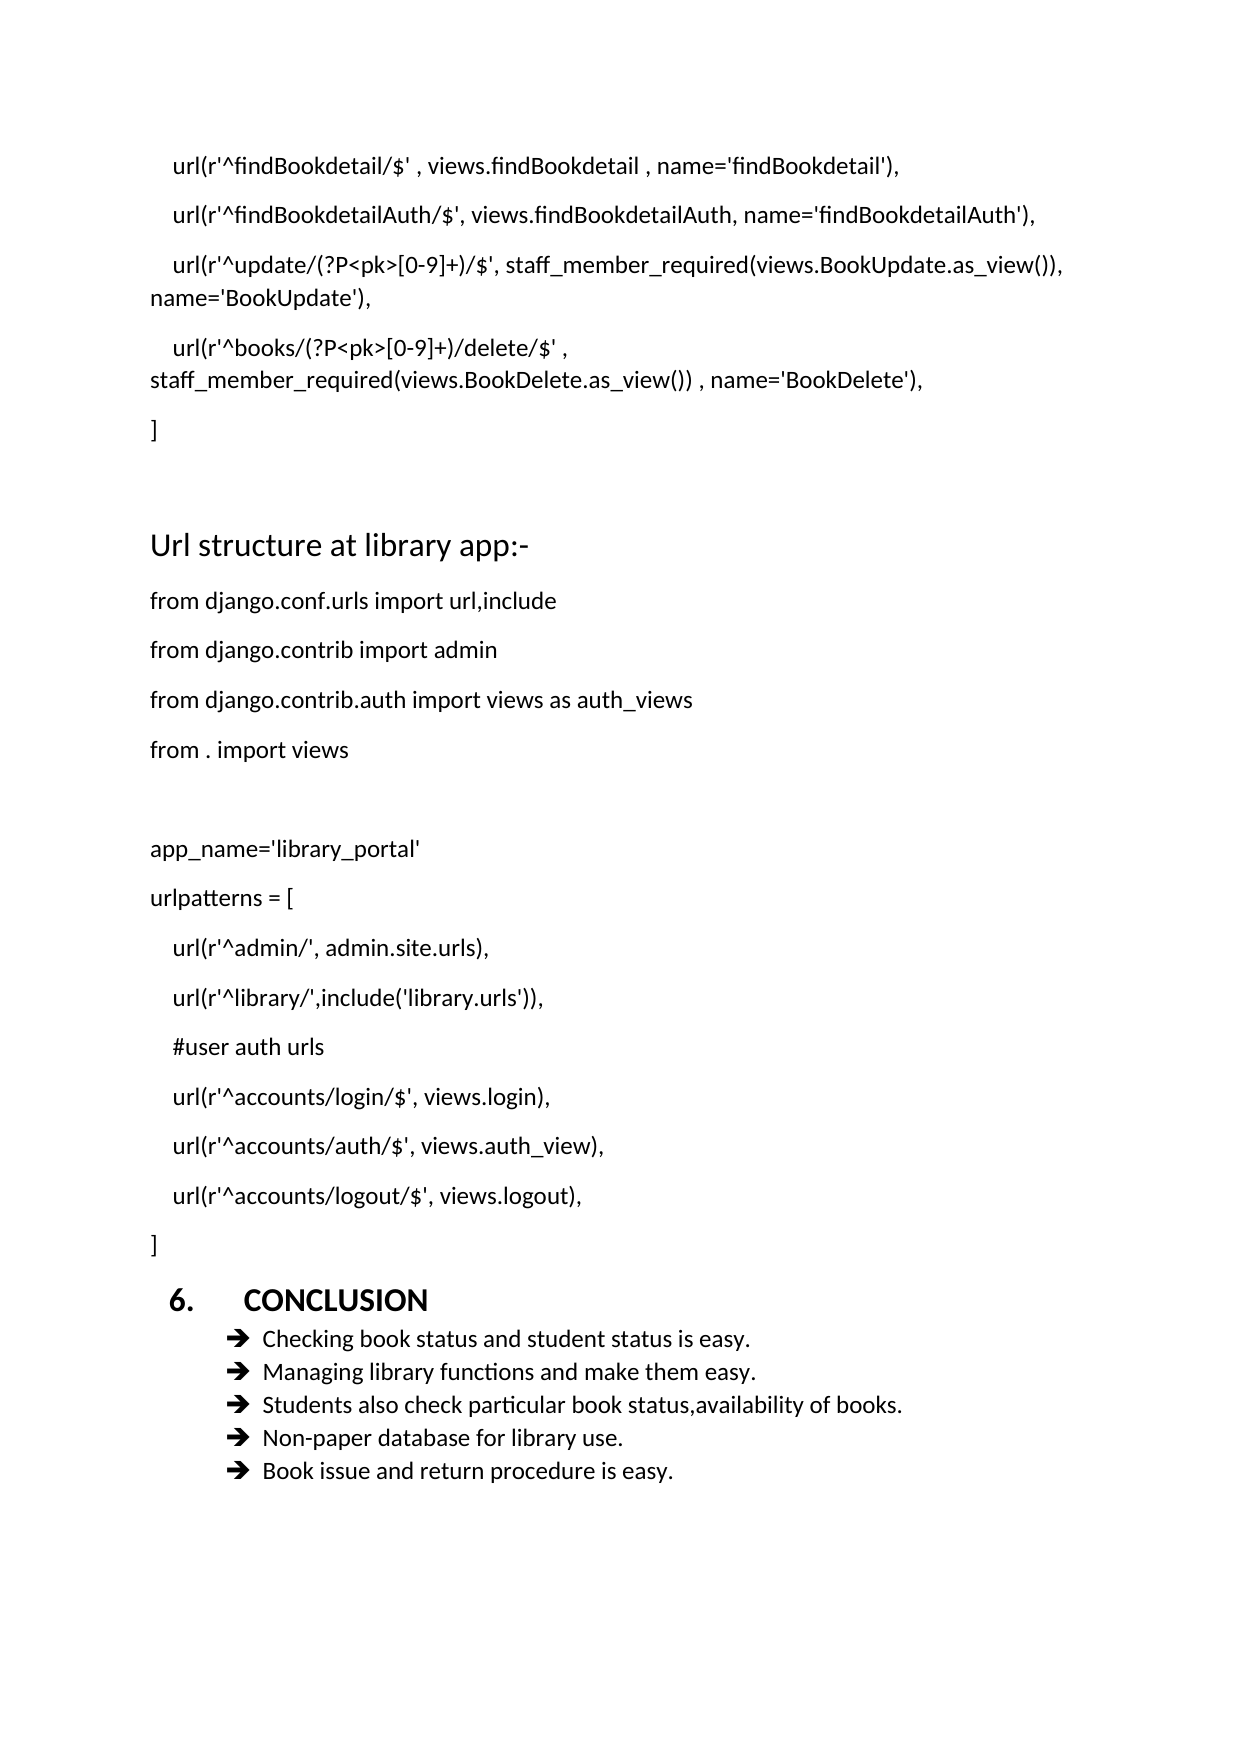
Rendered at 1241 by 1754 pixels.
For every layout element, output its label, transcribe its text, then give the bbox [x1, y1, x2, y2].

text from django.contrib import admin [150, 634, 1090, 665]
text url(r'^admin/', admin.site.urls), [150, 932, 1090, 963]
list Managing library functions and make them easy. [225, 1356, 1090, 1387]
text url(r'^books/(?P<pk>[0-9]+)/delete/$' , staff_member_required(views.BookDelete.as_view()) , name='BookDelete'), [150, 332, 1090, 395]
text url(r'^findBookdetailAuth/$', views.findBookdetailAuth, name='findBookdetailAuth'), [150, 199, 1090, 230]
text from . import views [150, 734, 1090, 764]
text #user auth urls [150, 1031, 1090, 1062]
text urlpatterns = [ [150, 882, 1090, 913]
list Book issue and return procedure is easy. [225, 1455, 1090, 1485]
list Non-paper database for library use. [225, 1422, 1090, 1452]
text ] [150, 414, 1090, 445]
list Students also check particular book status,availability of books. [225, 1389, 1090, 1419]
text from django.contrib.auth import views as auth_views [150, 684, 1090, 715]
list Checking book status and student status is easy. [225, 1323, 1090, 1354]
text url(r'^findBookdetail/$' , views.findBookdetail , name='findBookdetail'), [150, 150, 1090, 181]
text url(r'^accounts/logout/$', views.logout), [150, 1180, 1090, 1211]
text app_name='library_portal' [150, 833, 1090, 863]
list CONCLUSION [169, 1279, 1090, 1320]
text from django.conf.urls import url,include [150, 585, 1090, 616]
text url(r'^accounts/login/$', views.login), [150, 1081, 1090, 1111]
text url(r'^library/',include('library.urls')), [150, 982, 1090, 1012]
text ] [150, 1229, 1090, 1260]
text url(r'^update/(?P<pk>[0-9]+)/$', staff_member_required(views.BookUpdate.as_view()), name='BookUpdate'), [150, 249, 1090, 313]
text Url structure at library app:- [150, 524, 1090, 565]
text url(r'^accounts/auth/$', views.auth_view), [150, 1130, 1090, 1161]
